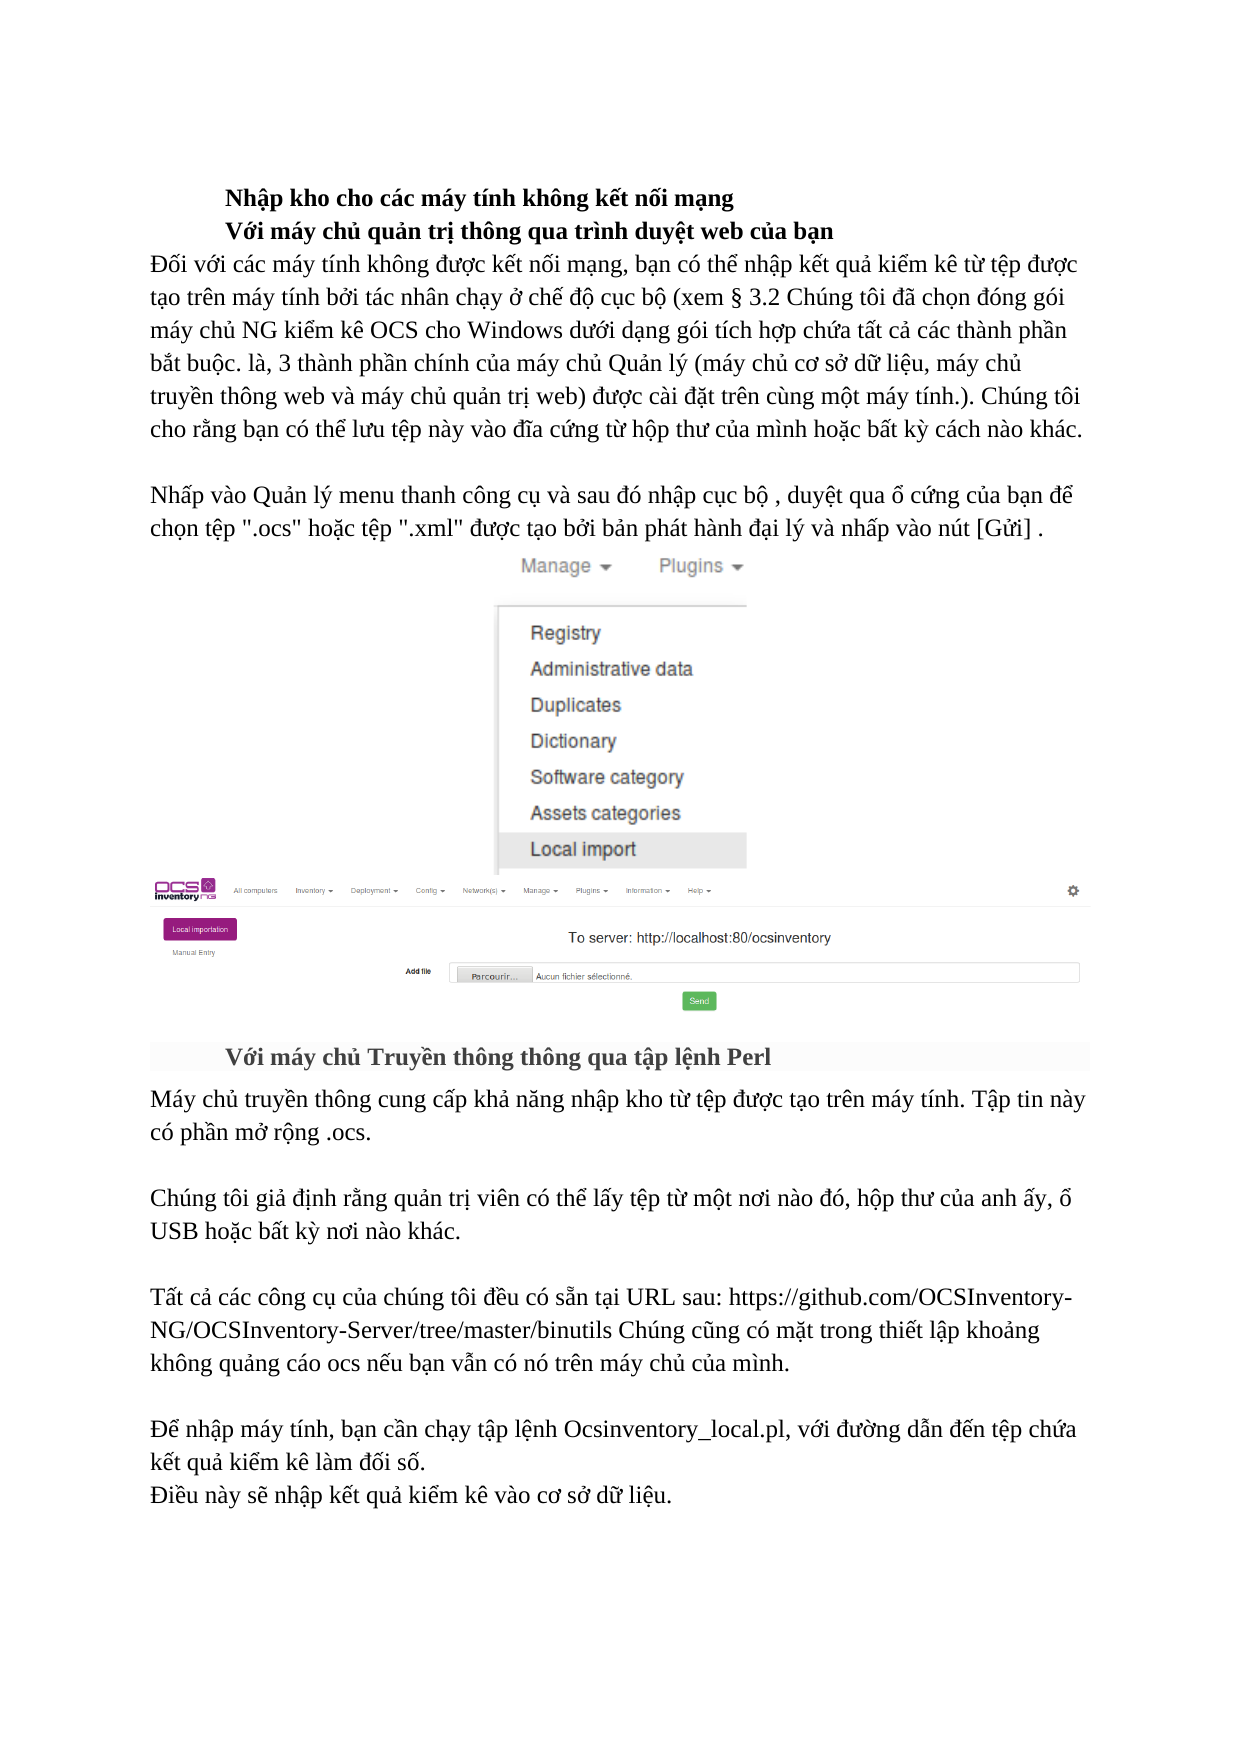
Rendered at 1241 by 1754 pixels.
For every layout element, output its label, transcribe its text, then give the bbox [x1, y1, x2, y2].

picture [150, 878, 1091, 1039]
text Với máy chủ quản trị thông qua trình duyệt web của bạn [150, 216, 1090, 245]
subtitle Với máy chủ Truyền thông thông qua tập lệnh Perl [150, 1042, 1090, 1071]
text Tất cả các công cụ của chúng tôi đều có sẵn tại URL sau: https://github.com/OCSInventory-NG/OCSInventory-Server/tree/master/binutils Chúng cũng có mặt trong thiết lập khoảng không quảng cáo ocs nếu bạn vẫn có nó trên máy chủ của mình. [150, 1282, 1090, 1377]
picture [493, 546, 747, 875]
text Nhập kho cho các máy tính không kết nối mạng [150, 183, 1090, 212]
text Chúng tôi giả định rằng quản trị viên có thể lấy tệp từ một nơi nào đó, hộp thư của anh ấy, ổ USB hoặc bất kỳ nơi nào khác. [150, 1183, 1090, 1245]
text Đối với các máy tính không được kết nối mạng, bạn có thể nhập kết quả kiểm kê từ tệp được tạo trên máy tính bởi tác nhân chạy ở chế độ cục bộ (xem § 3.2 Chúng tôi đã chọn đóng gói máy chủ NG kiểm kê OCS cho Windows dưới dạng gói tích hợp chứa tất cả các thành phần bắt buộc. là, 3 thành phần chính của máy chủ Quản lý (máy chủ cơ sở dữ liệu, máy chủ truyền thông web và máy chủ quản trị web) được cài đặt trên cùng một máy tính.). Chúng tôi cho rằng bạn có thể lưu tệp này vào đĩa cứng từ hộp thư của mình hoặc bất kỳ cách nào khác. [150, 249, 1090, 443]
text Nhấp vào Quản lý menu thanh công cụ và sau đó nhập cục bộ , duyệt qua ổ cứng của bạn để chọn tệp ".ocs" hoặc tệp ".xml" được tạo bởi bản phát hành đại lý và nhấp vào nút [Gửi] . [150, 480, 1090, 542]
text Để nhập máy tính, bạn cần chạy tập lệnh Ocsinventory_local.pl, với đường dẫn đến tệp chứa kết quả kiểm kê làm đối số. [150, 1414, 1090, 1476]
text Điều này sẽ nhập kết quả kiểm kê vào cơ sở dữ liệu. [150, 1480, 1090, 1509]
text Máy chủ truyền thông cung cấp khả năng nhập kho từ tệp được tạo trên máy tính. Tập tin này có phần mở rộng .ocs. [150, 1084, 1090, 1146]
